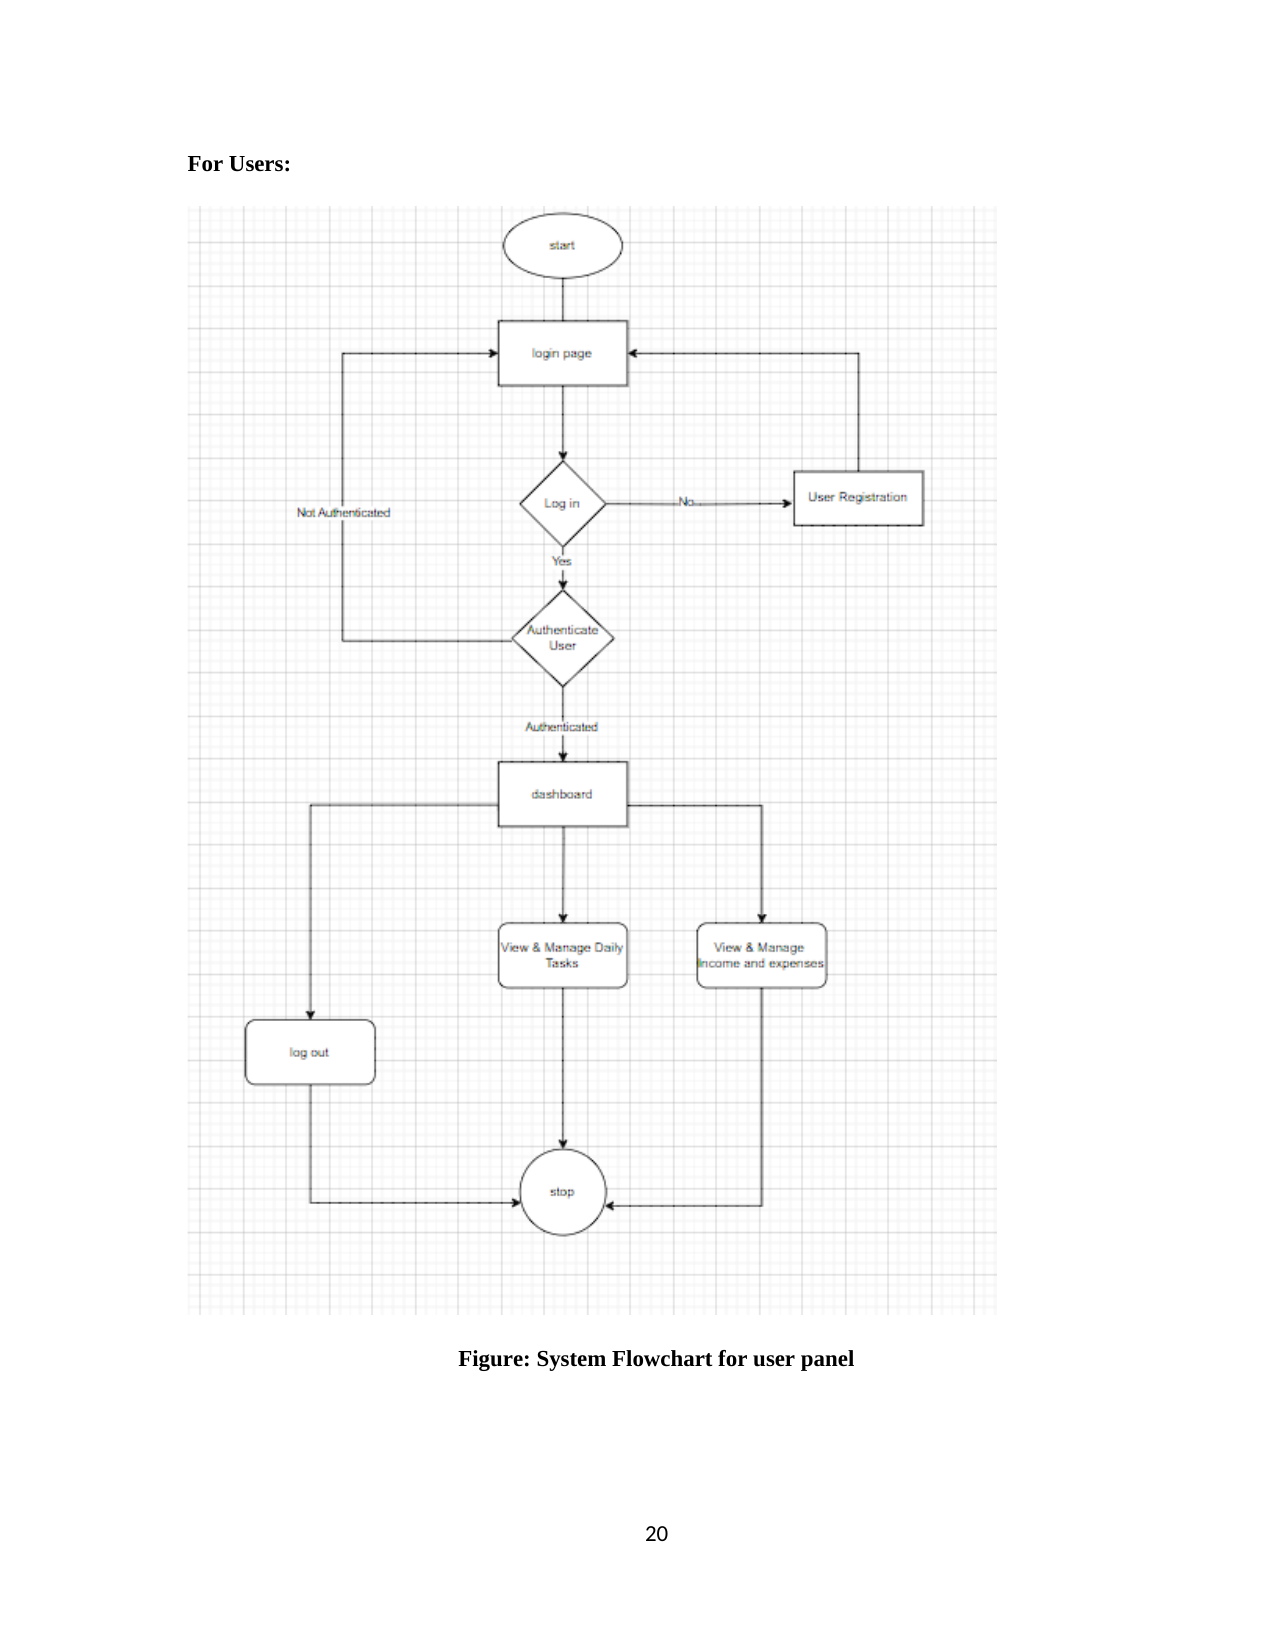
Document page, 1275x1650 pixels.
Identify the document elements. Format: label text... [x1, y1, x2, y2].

text Figure: System Flowchart for user panel [187, 1345, 1125, 1371]
picture [187, 206, 997, 1315]
text For Users: [187, 150, 1125, 176]
